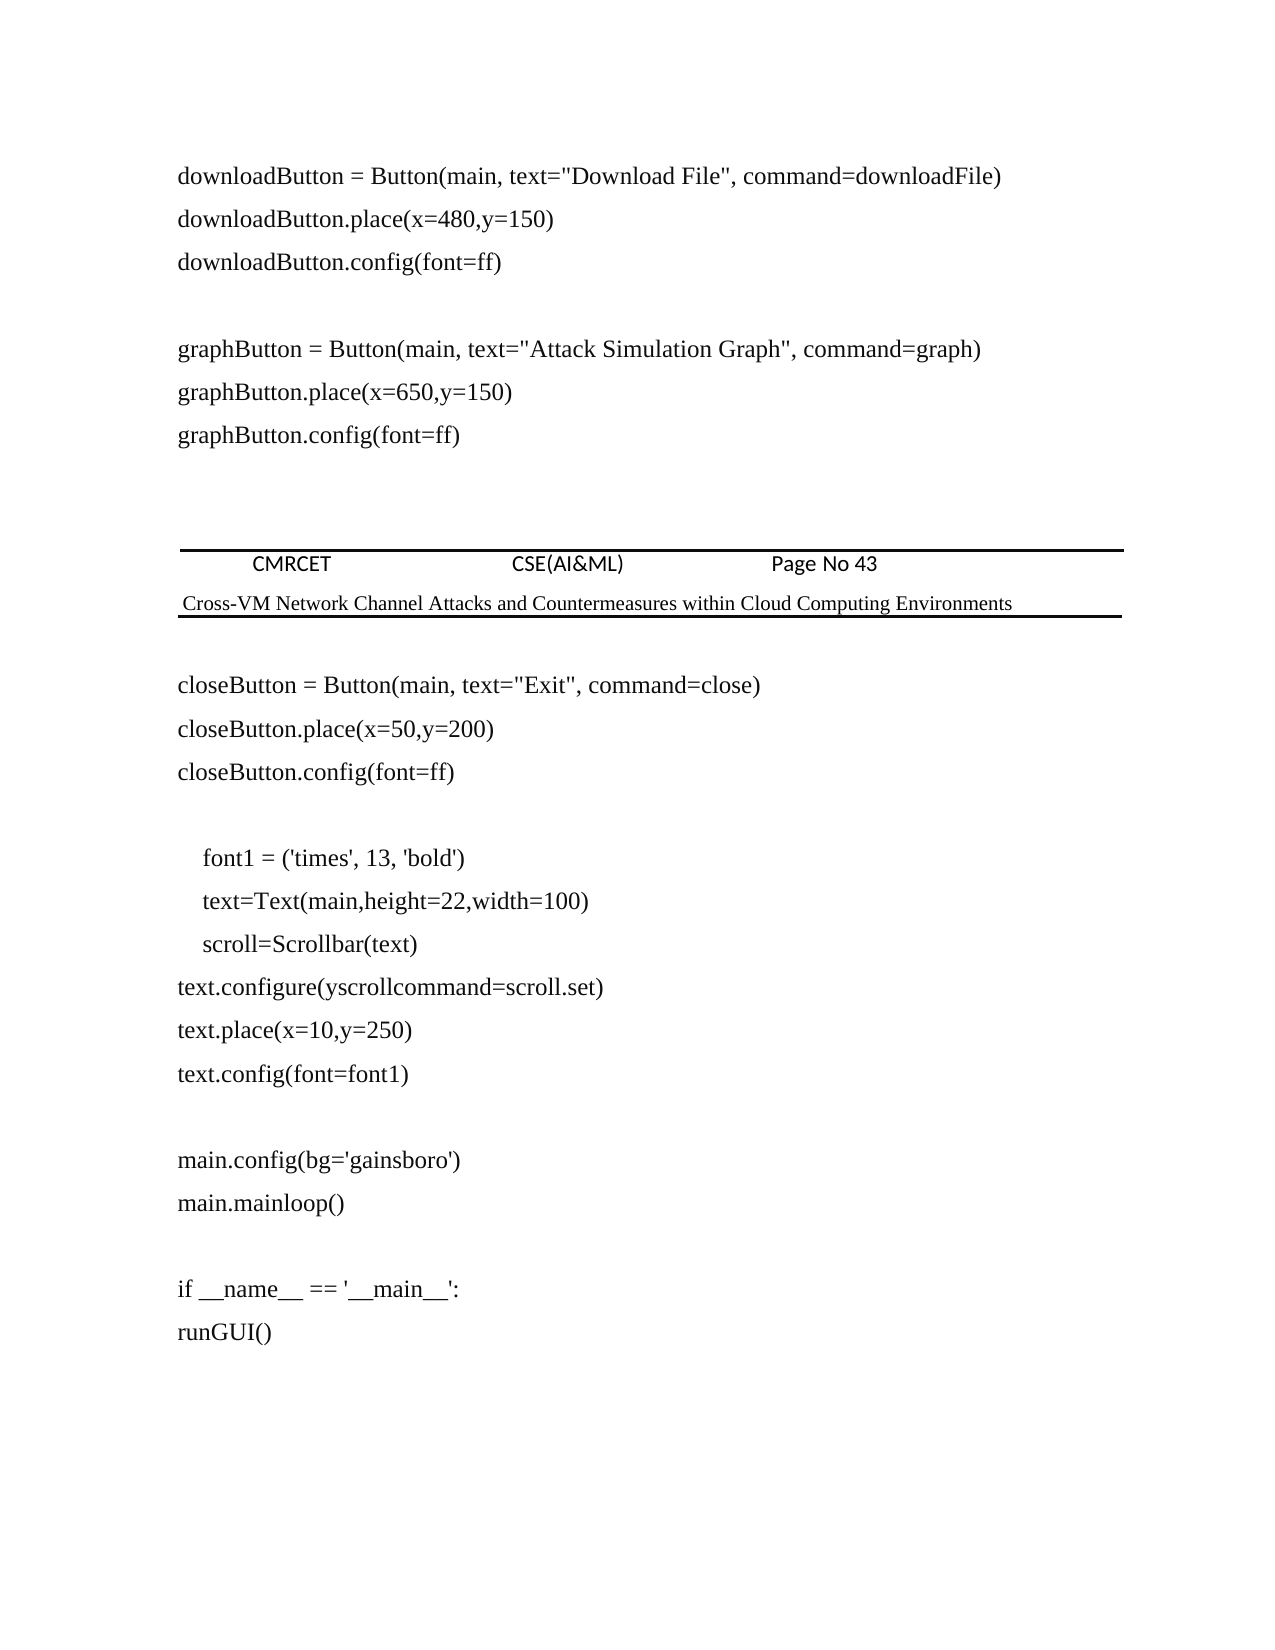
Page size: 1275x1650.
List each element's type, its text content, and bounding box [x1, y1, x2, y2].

text text.config(font=font1) [177, 1059, 1127, 1087]
text main.config(bg='gainsboro') [177, 1145, 1127, 1174]
text graphButton.config(font=ff) [177, 420, 1127, 449]
text graphButton = Button(main, text="Attack Simulation Graph", command=graph) [177, 334, 1127, 362]
text Cross-VM Network Channel Attacks and Countermeasures within Cloud Computing Environments [177, 591, 1127, 615]
text runGUI() [177, 1317, 1127, 1346]
text downloadButton = Button(main, text="Download File", command=downloadFile) [177, 161, 1127, 190]
text if __name__ == '__main__': [177, 1274, 1127, 1303]
text text.configure(yscrollcommand=scroll.set) [177, 972, 1127, 1001]
text text=Text(main,height=22,width=100) [177, 886, 1127, 915]
text text.place(x=10,y=250) [177, 1016, 1127, 1044]
text main.mainloop() [177, 1188, 1127, 1217]
list CMRCET CSE(AI&ML) Page No 43 [252, 549, 1127, 577]
text closeButton = Button(main, text="Exit", command=close) [177, 671, 1127, 699]
text closeButton.config(font=ff) [177, 757, 1127, 786]
text font1 = ('times', 13, 'bold') [177, 843, 1127, 872]
text downloadButton.place(x=480,y=150) [177, 204, 1127, 233]
text graphButton.place(x=650,y=150) [177, 377, 1127, 406]
text downloadButton.config(font=ff) [177, 247, 1127, 276]
text closeButton.place(x=50,y=200) [177, 714, 1127, 742]
text scroll=Scrollbar(text) [177, 929, 1127, 958]
